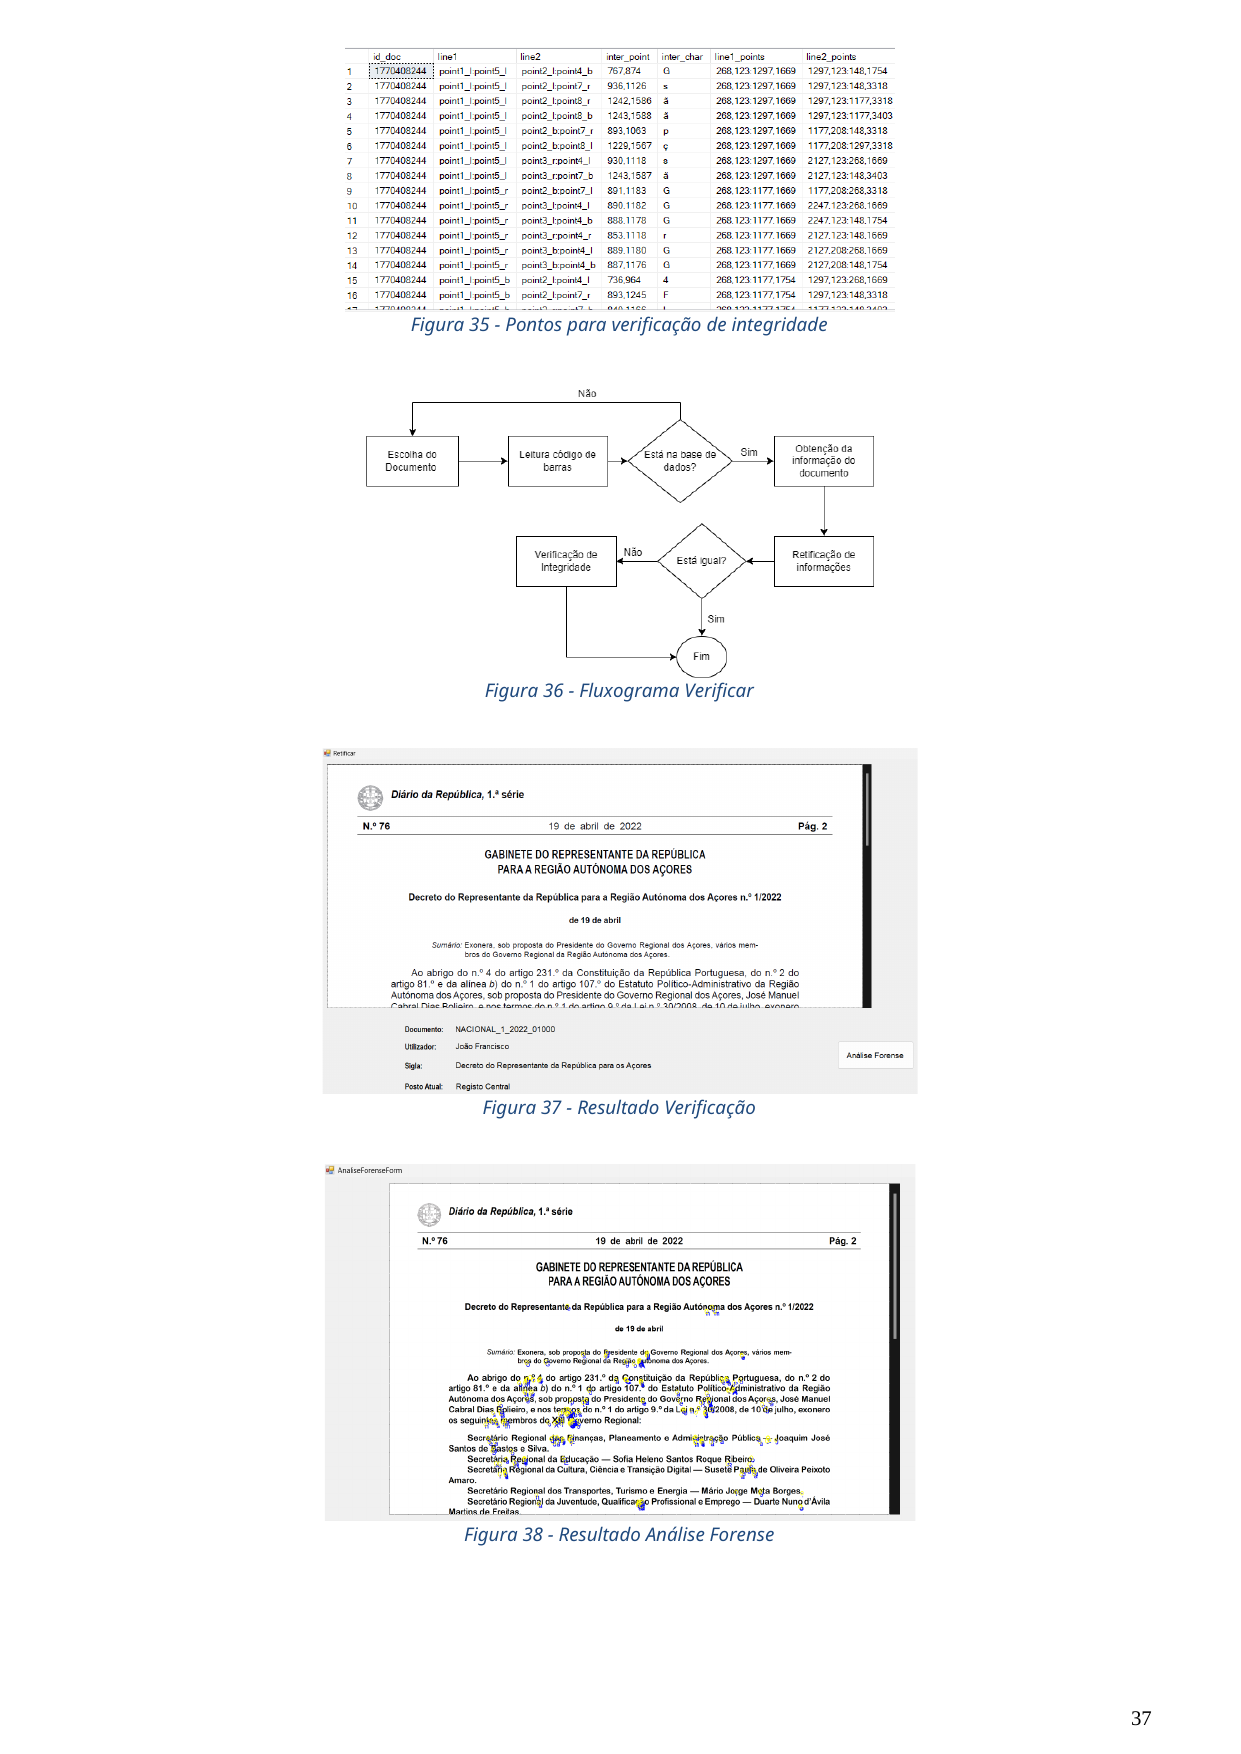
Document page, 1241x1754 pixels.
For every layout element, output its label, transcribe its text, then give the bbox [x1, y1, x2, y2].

picture [324, 1164, 916, 1521]
picture [366, 381, 874, 678]
text Figura 38 - Resultado Análise Forense [89, 1521, 1152, 1547]
picture [345, 47, 895, 312]
picture [322, 748, 918, 1094]
text Figura 37 - Resultado Verificação [89, 1094, 1152, 1119]
text Figura 35 - Pontos para verificação de integridade [89, 311, 1152, 337]
text Figura 36 - Fluxograma Verificar [89, 678, 1152, 703]
